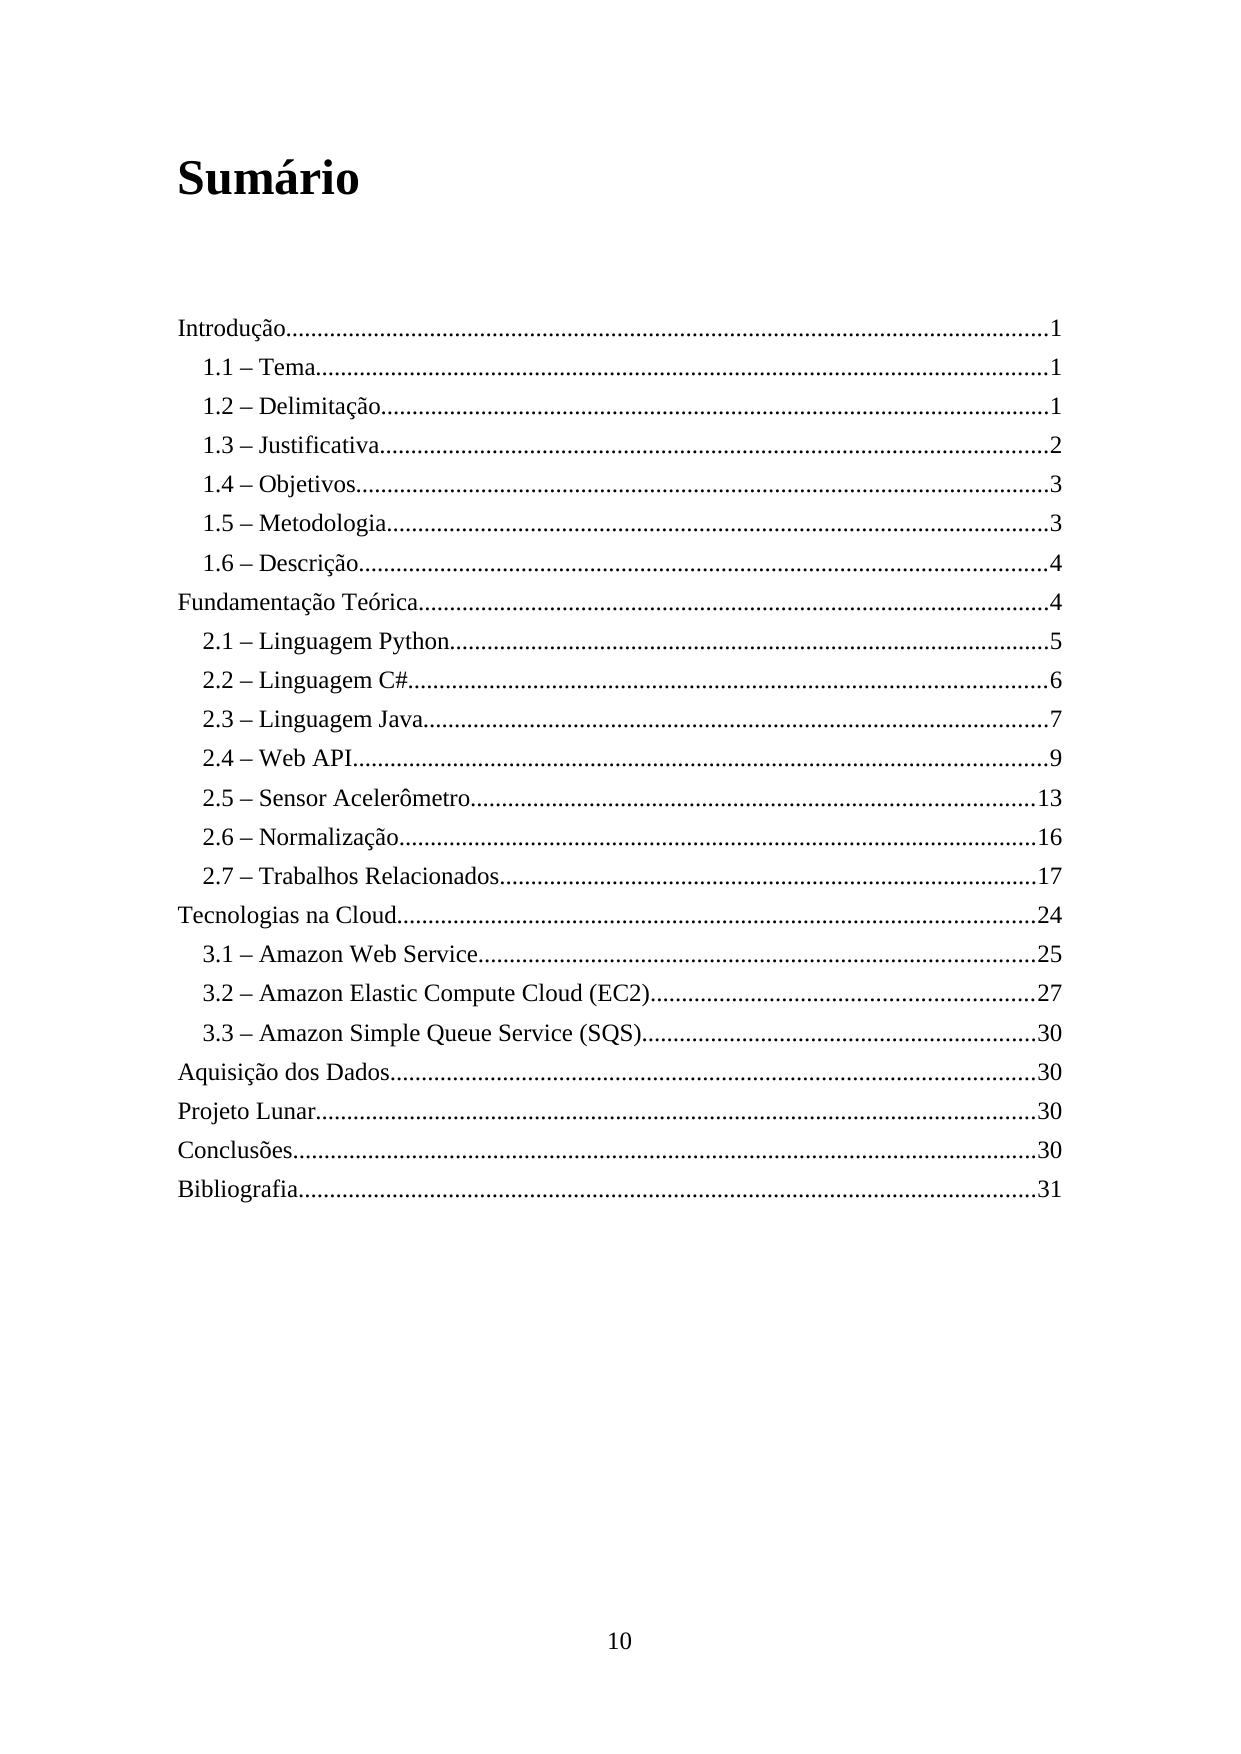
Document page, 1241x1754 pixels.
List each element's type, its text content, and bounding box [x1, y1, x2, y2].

text Sumário [177, 148, 1063, 205]
